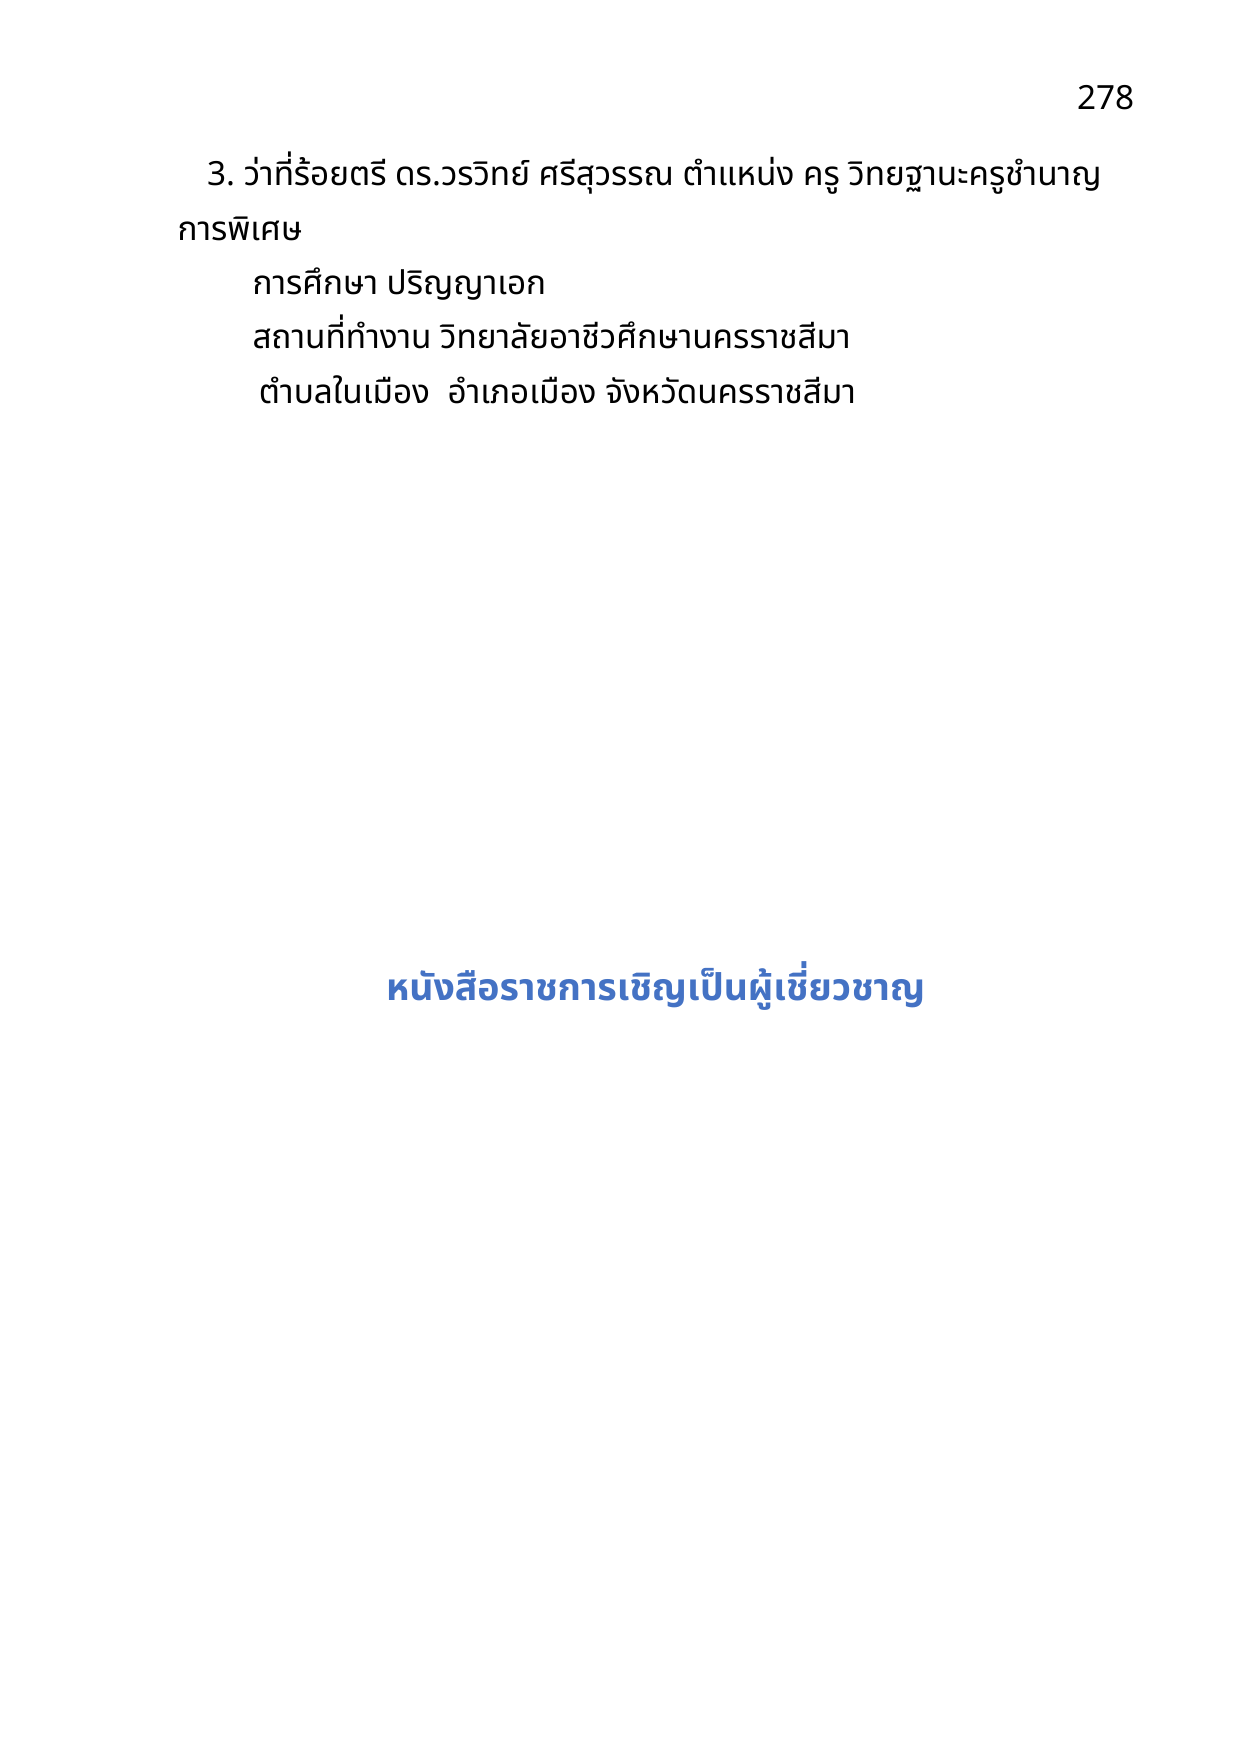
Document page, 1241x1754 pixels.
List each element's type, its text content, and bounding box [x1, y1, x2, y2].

text สถานที่ทำงาน วิทยาลัยอาชีวศึกษานครราชสีมา [177, 313, 1134, 364]
text ตำบลในเมือง อำเภอเมือง จังหวัดนครราชสีมา [177, 368, 1134, 418]
text การศึกษา ปริญญาเอก [177, 259, 1134, 309]
text 3. ว่าที่ร้อยตรี ดร.วรวิทย์ ศรีสุวรรณ ตำแหน่ง ครู วิทยฐานะครูชำนาญการพิเศษ [177, 150, 1134, 255]
text หนังสือราชการเชิญเป็นผู้เชี่ยวชาญ [177, 961, 1134, 1017]
